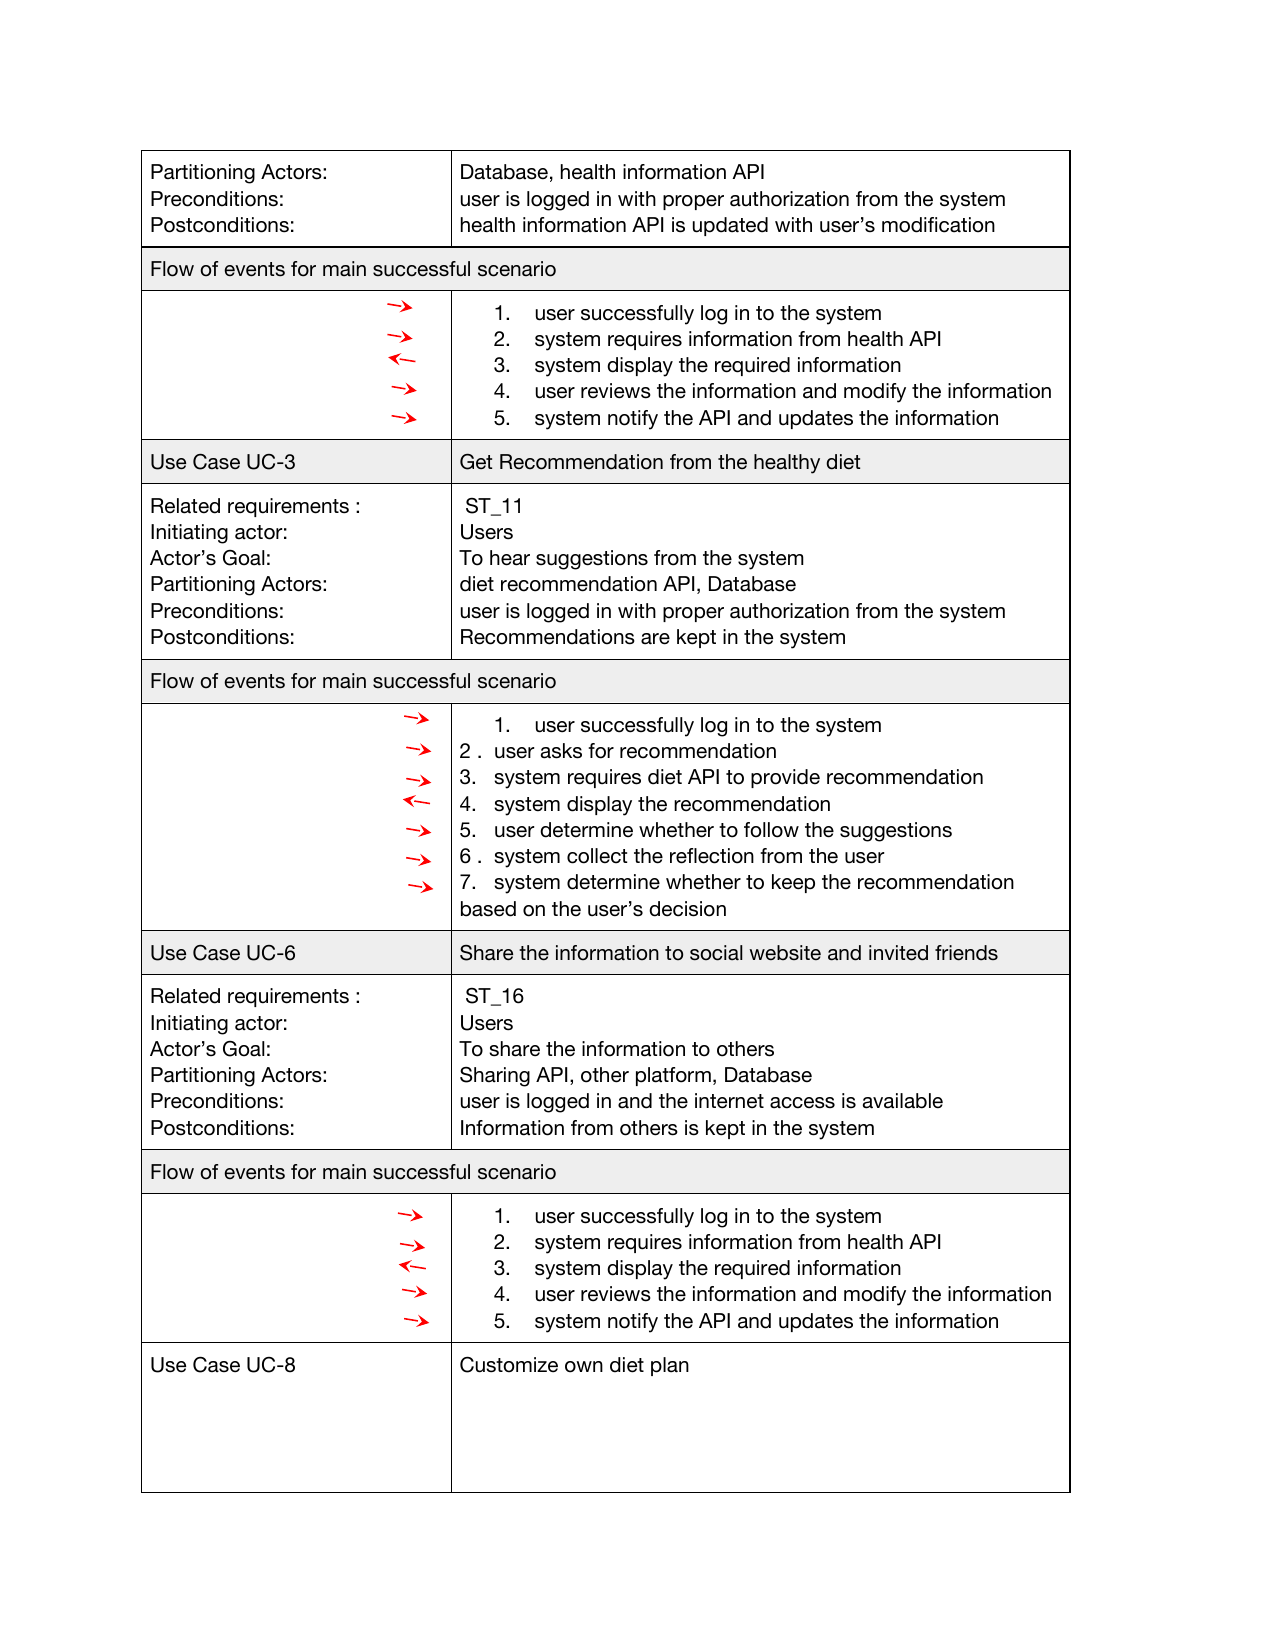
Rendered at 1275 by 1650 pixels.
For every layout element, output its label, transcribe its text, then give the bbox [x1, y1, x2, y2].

table_cell Related requirements : Initiating actor: Actor’s Goal: Partitioning Actors: Preconditions: Postconditions: [142, 975, 451, 1149]
table_cell ST_16 Users To share the information to others Sharing API, other platform, Database user is logged in and the internet access is available Information from others is kept in the system [452, 975, 1069, 1149]
table_cell Related requirements : Initiating actor: Actor’s Goal: Partitioning Actors: Preconditions: Postconditions: [142, 484, 451, 658]
table_cell [142, 1194, 451, 1342]
table_cell Use Case UC-6 [142, 931, 451, 974]
table_cell [142, 704, 451, 930]
table_cell user successfully log in to the system system requires information from health API system display the required information user reviews the information and modify the information system notify the API and updates the information [452, 1194, 1069, 1342]
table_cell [142, 151, 451, 246]
table_cell Use Case UC-8 [142, 1343, 451, 1492]
table_cell Customize own diet plan [452, 1343, 1069, 1492]
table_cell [452, 151, 1069, 246]
table_cell [142, 291, 451, 439]
table_cell Get Recommendation from the healthy diet [452, 440, 1069, 483]
table_cell Flow of events for main successful scenario [142, 248, 1069, 290]
table_cell Use Case UC-3 [142, 440, 451, 483]
table_cell ST_11 Users To hear suggestions from the system diet recommendation API, Database user is logged in with proper authorization from the system Recommendations are kept in the system [452, 484, 1069, 658]
table_cell Share the information to social website and invited friends [452, 931, 1069, 974]
table_cell Flow of events for main successful scenario [142, 1150, 1069, 1193]
table_cell user successfully log in to the system 2 . user asks for recommendation 3. system requires diet API to provide recommendation 4. system display the recommendation 5. user determine whether to follow the suggestions 6 . system collect the reflection from the user 7. system determine whether to keep the recommendation based on the user’s decision [452, 704, 1069, 930]
table_cell Flow of events for main successful scenario [142, 660, 1069, 702]
table_cell user successfully log in to the system system requires information from health API system display the required information user reviews the information and modify the information system notify the API and updates the information [452, 291, 1069, 439]
